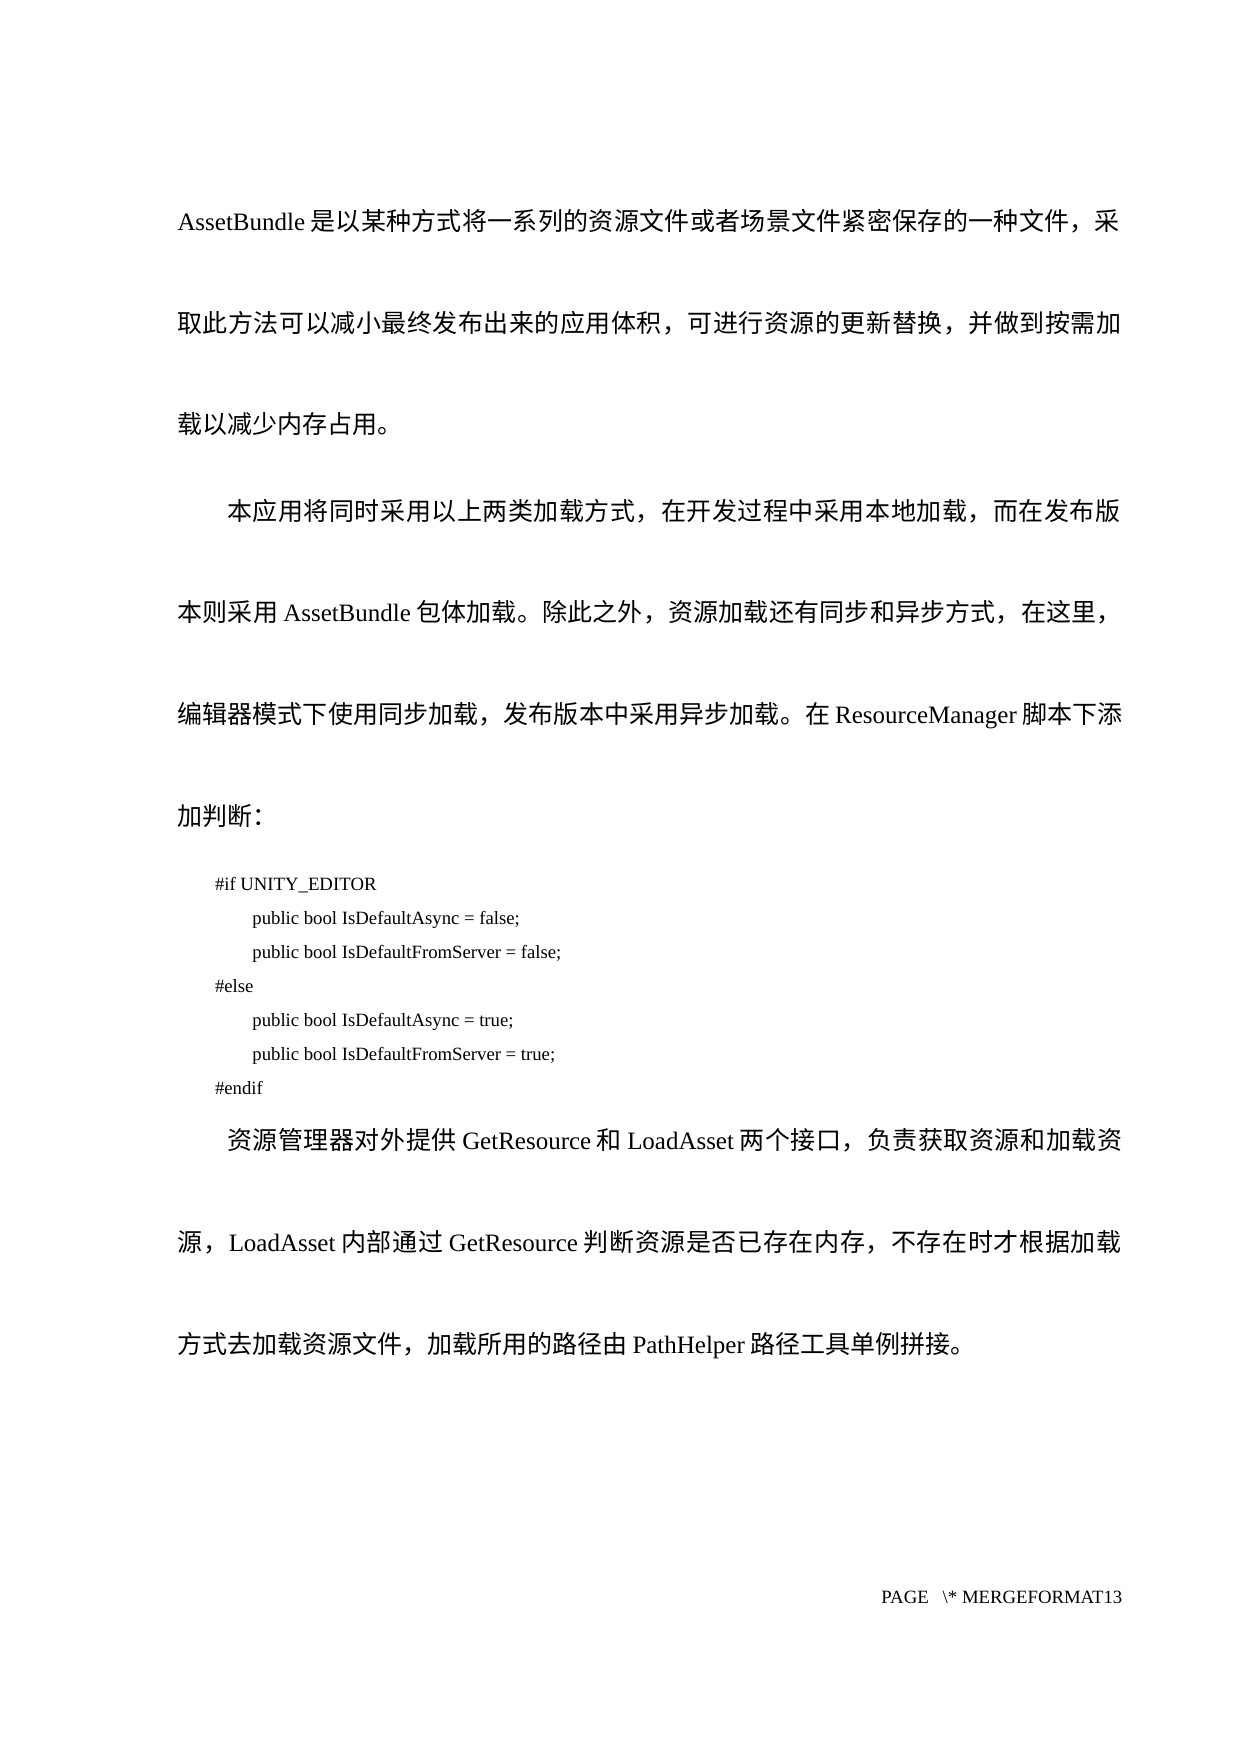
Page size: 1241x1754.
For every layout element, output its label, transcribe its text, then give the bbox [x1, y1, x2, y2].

text #if UNITY_EDITOR [177, 867, 1122, 901]
text public bool IsDefaultAsync = false; [177, 901, 1122, 935]
text 资源管理器对外提供GetResource和LoadAsset两个接口，负责获取资源和加载资源，LoadAsset内部通过GetResource判断资源是否已存在内存，不存在时才根据加载方式去加载资源文件，加载所用的路径由PathHelper路径工具单例拼接。 [177, 1104, 1122, 1376]
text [177, 185, 1122, 457]
text 本应用将同时采用以上两类加载方式，在开发过程中采用本地加载，而在发布版本则采用AssetBundle包体加载。除此之外，资源加载还有同步和异步方式，在这里，编辑器模式下使用同步加载，发布版本中采用异步加载。在ResourceManager脚本下添加判断： [177, 475, 1122, 849]
text public bool IsDefaultFromServer = true; [177, 1037, 1122, 1071]
text #else [177, 969, 1122, 1003]
text #endif [177, 1071, 1122, 1104]
text public bool IsDefaultAsync = true; [177, 1003, 1122, 1037]
text public bool IsDefaultFromServer = false; [177, 935, 1122, 969]
